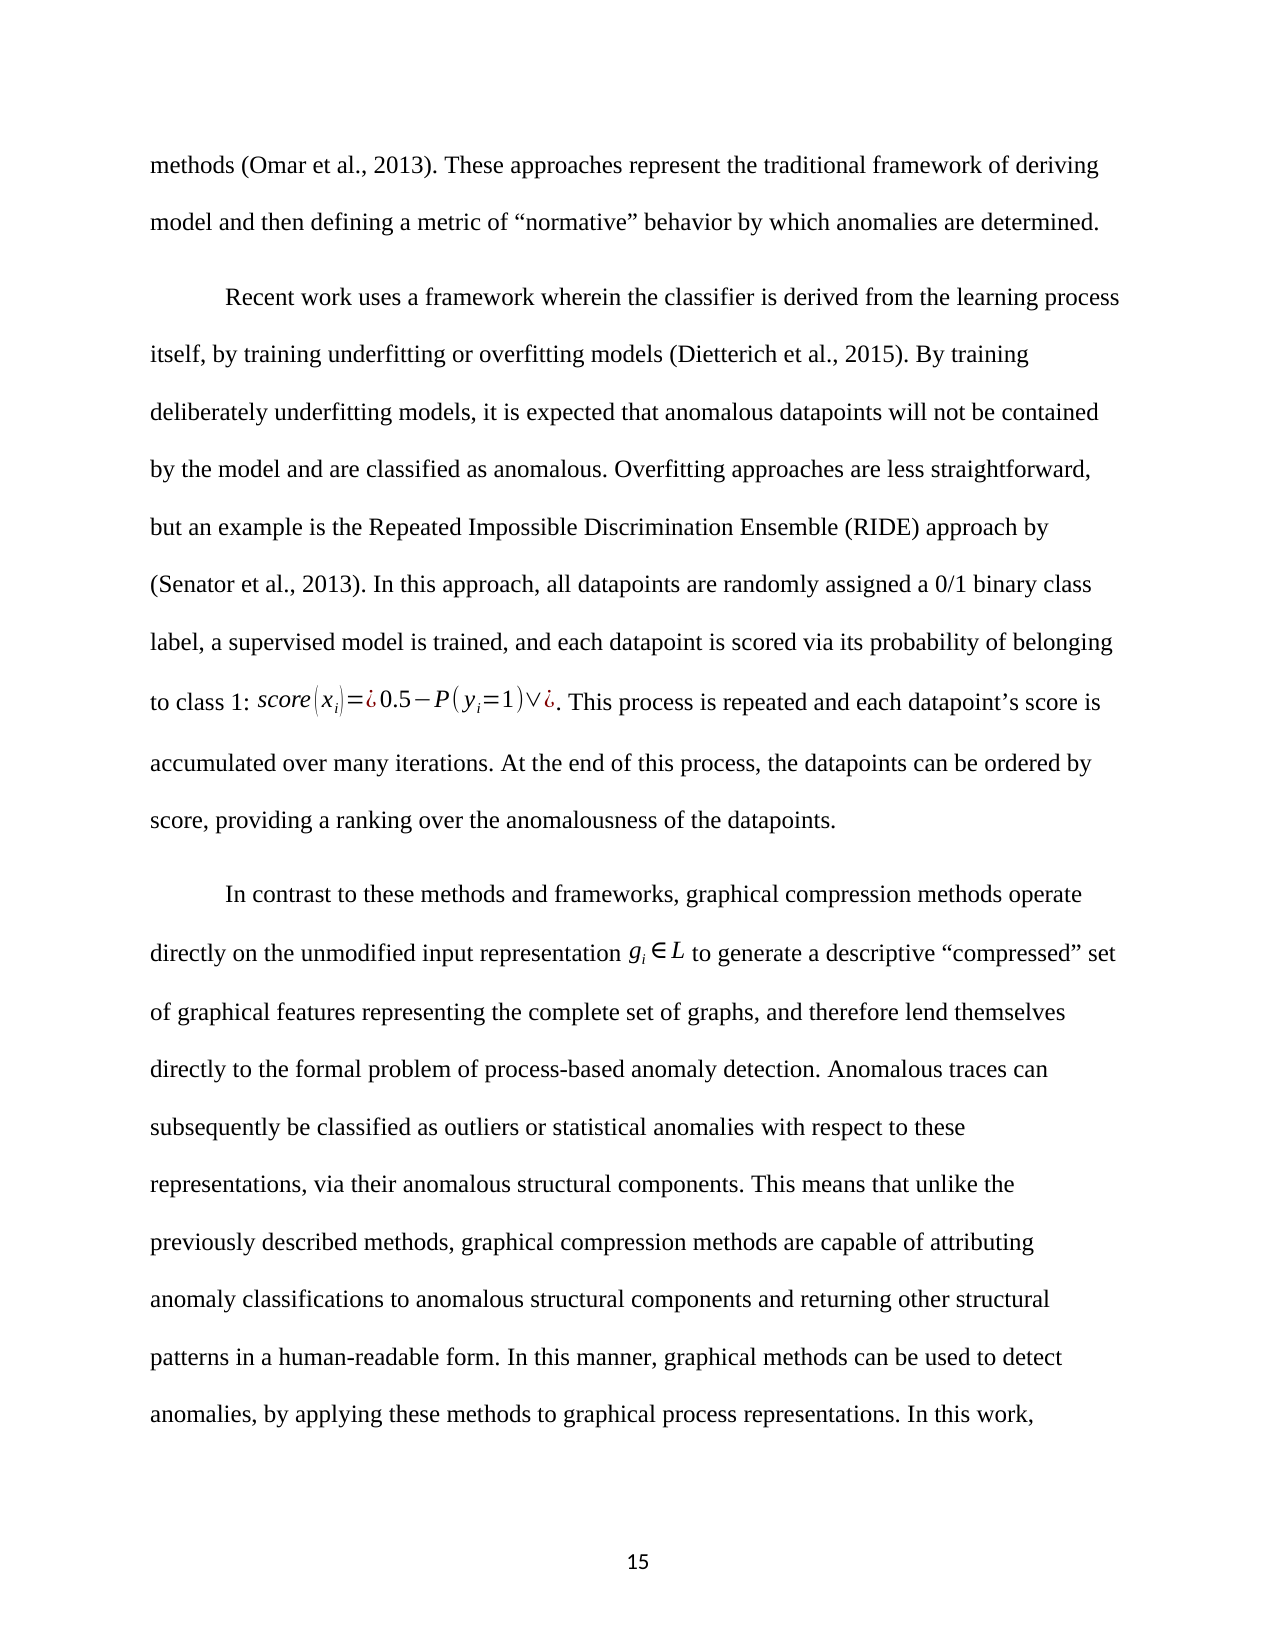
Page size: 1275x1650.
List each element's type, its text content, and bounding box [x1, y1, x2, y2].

text Recent work uses a framework wherein the classifier is derived from the learning process itself, by training underfitting or overfitting models (Dietterich et al., 2015). By training deliberately underfitting models, it is expected that anomalous datapoints will not be contained by the model and are classified as anomalous. Overfitting approaches are less straightforward, but an example is the Repeated Impossible Discrimination Ensemble (RIDE) approach by (Senator et al., 2013). In this approach, all datapoints are randomly assigned a 0/1 binary class label, a supervised model is trained, and each datapoint is scored via its probability of belonging to class 1: . This process is repeated and each datapoint’s score is accumulated over many iterations. At the end of this process, the datapoints can be ordered by score, providing a ranking over the anomalousness of the datapoints. [150, 282, 1125, 834]
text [150, 150, 1125, 236]
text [150, 879, 1125, 1428]
